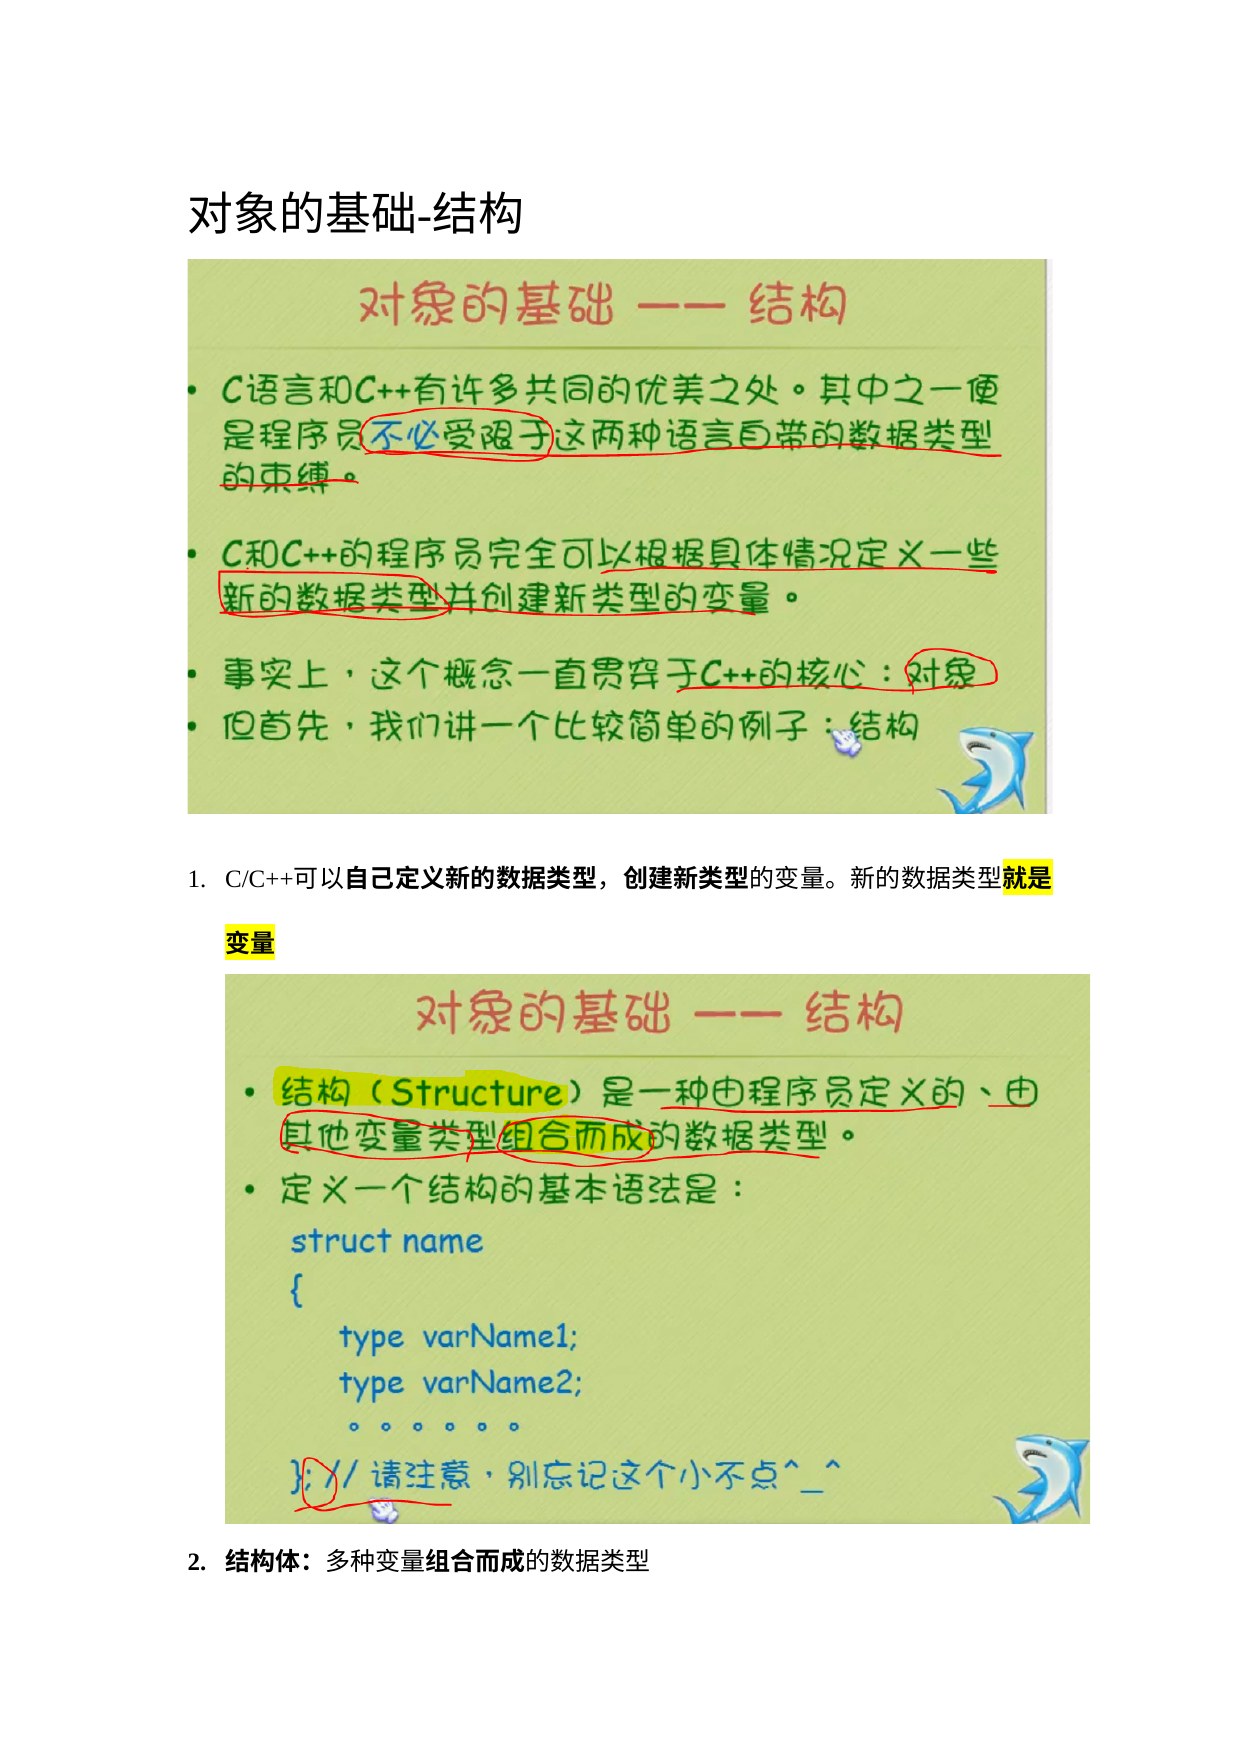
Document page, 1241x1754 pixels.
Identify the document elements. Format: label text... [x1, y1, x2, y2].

list C/C++可以自己定义新的数据类型，创建新类型的变量。新的数据类型就是变量 [187, 844, 1053, 974]
text 对象的基础-结构 [187, 162, 1053, 259]
picture [225, 974, 1091, 1524]
picture [187, 259, 1053, 814]
list 结构体：多种变量组合而成的数据类型 [187, 1527, 1053, 1592]
